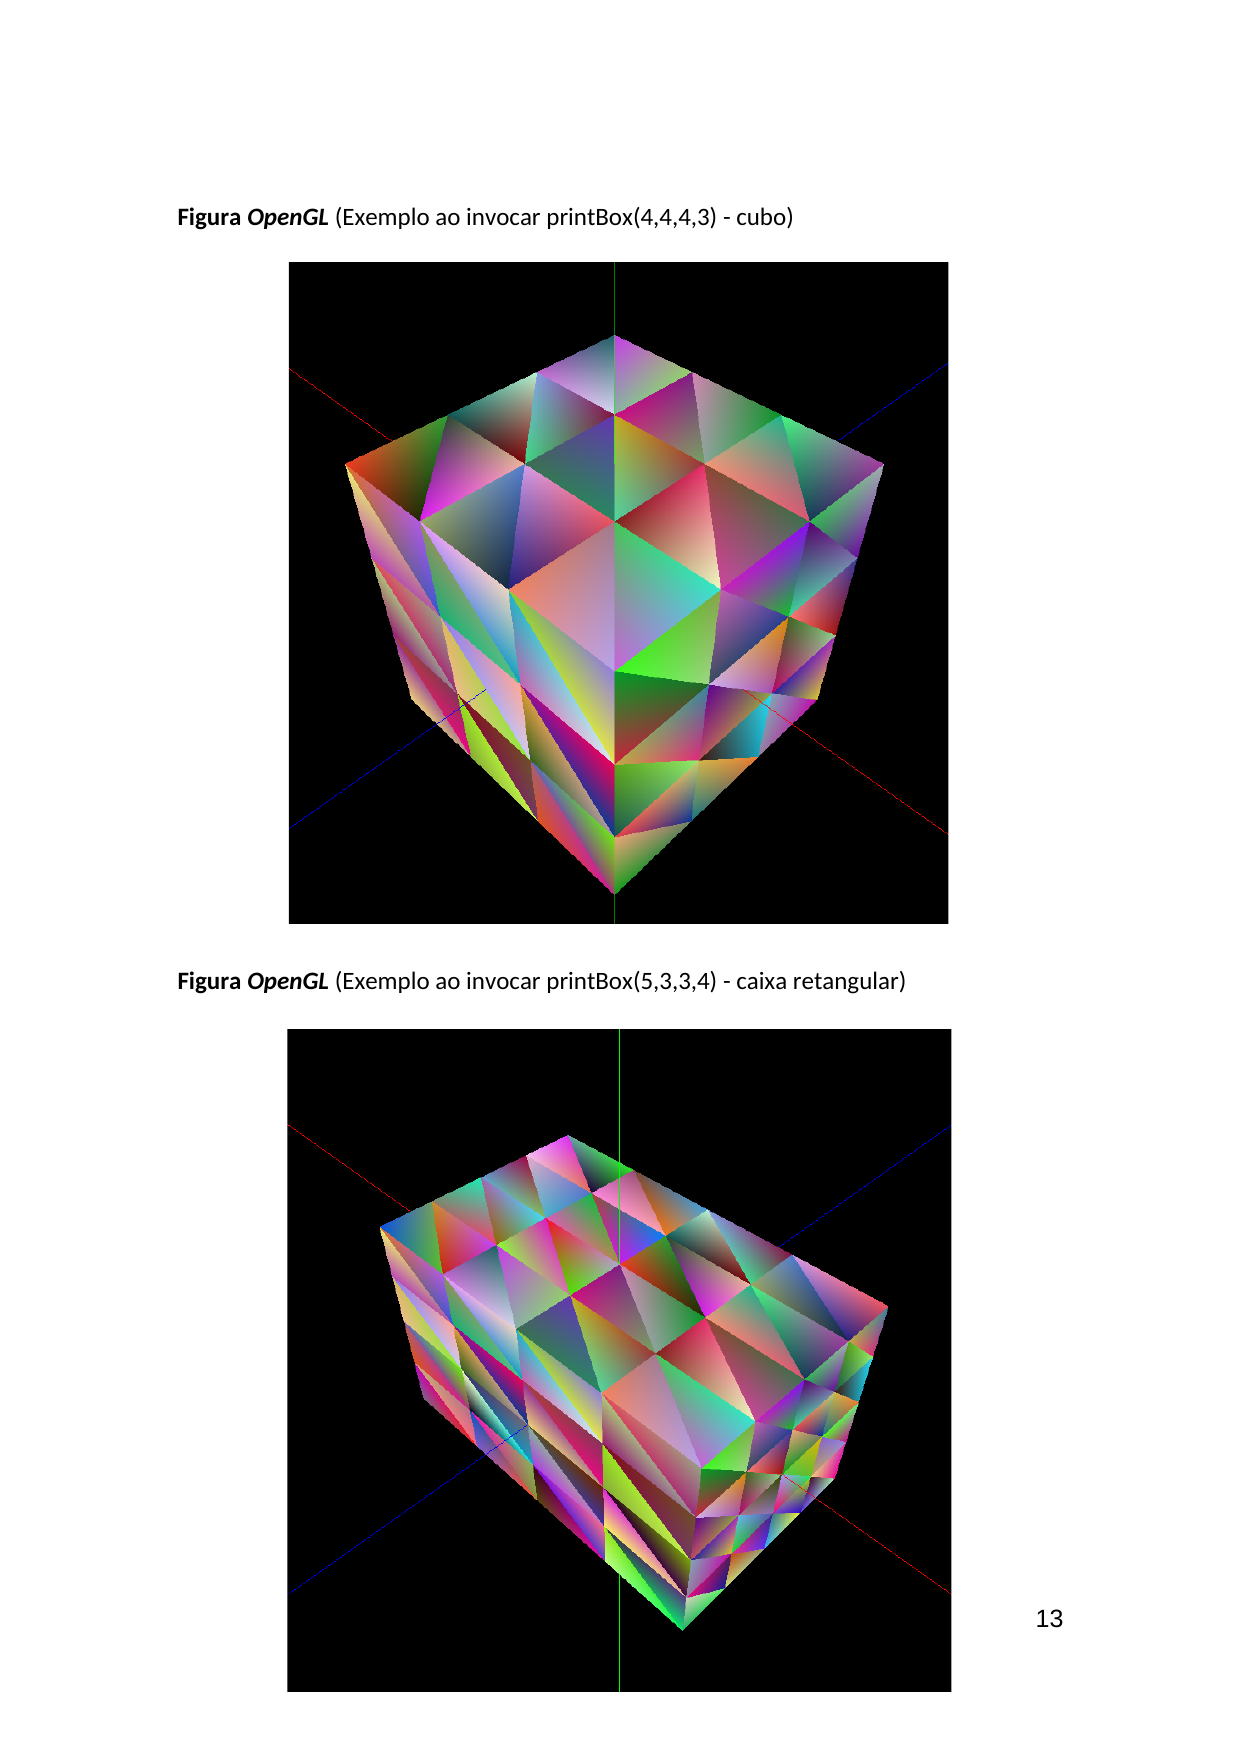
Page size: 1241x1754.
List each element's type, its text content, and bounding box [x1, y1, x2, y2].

subtitle Figura OpenGL (Exemplo ao invocar printBox(4,4,4,3) - cubo) [177, 201, 1063, 232]
picture [288, 262, 949, 924]
picture [287, 1029, 952, 1692]
